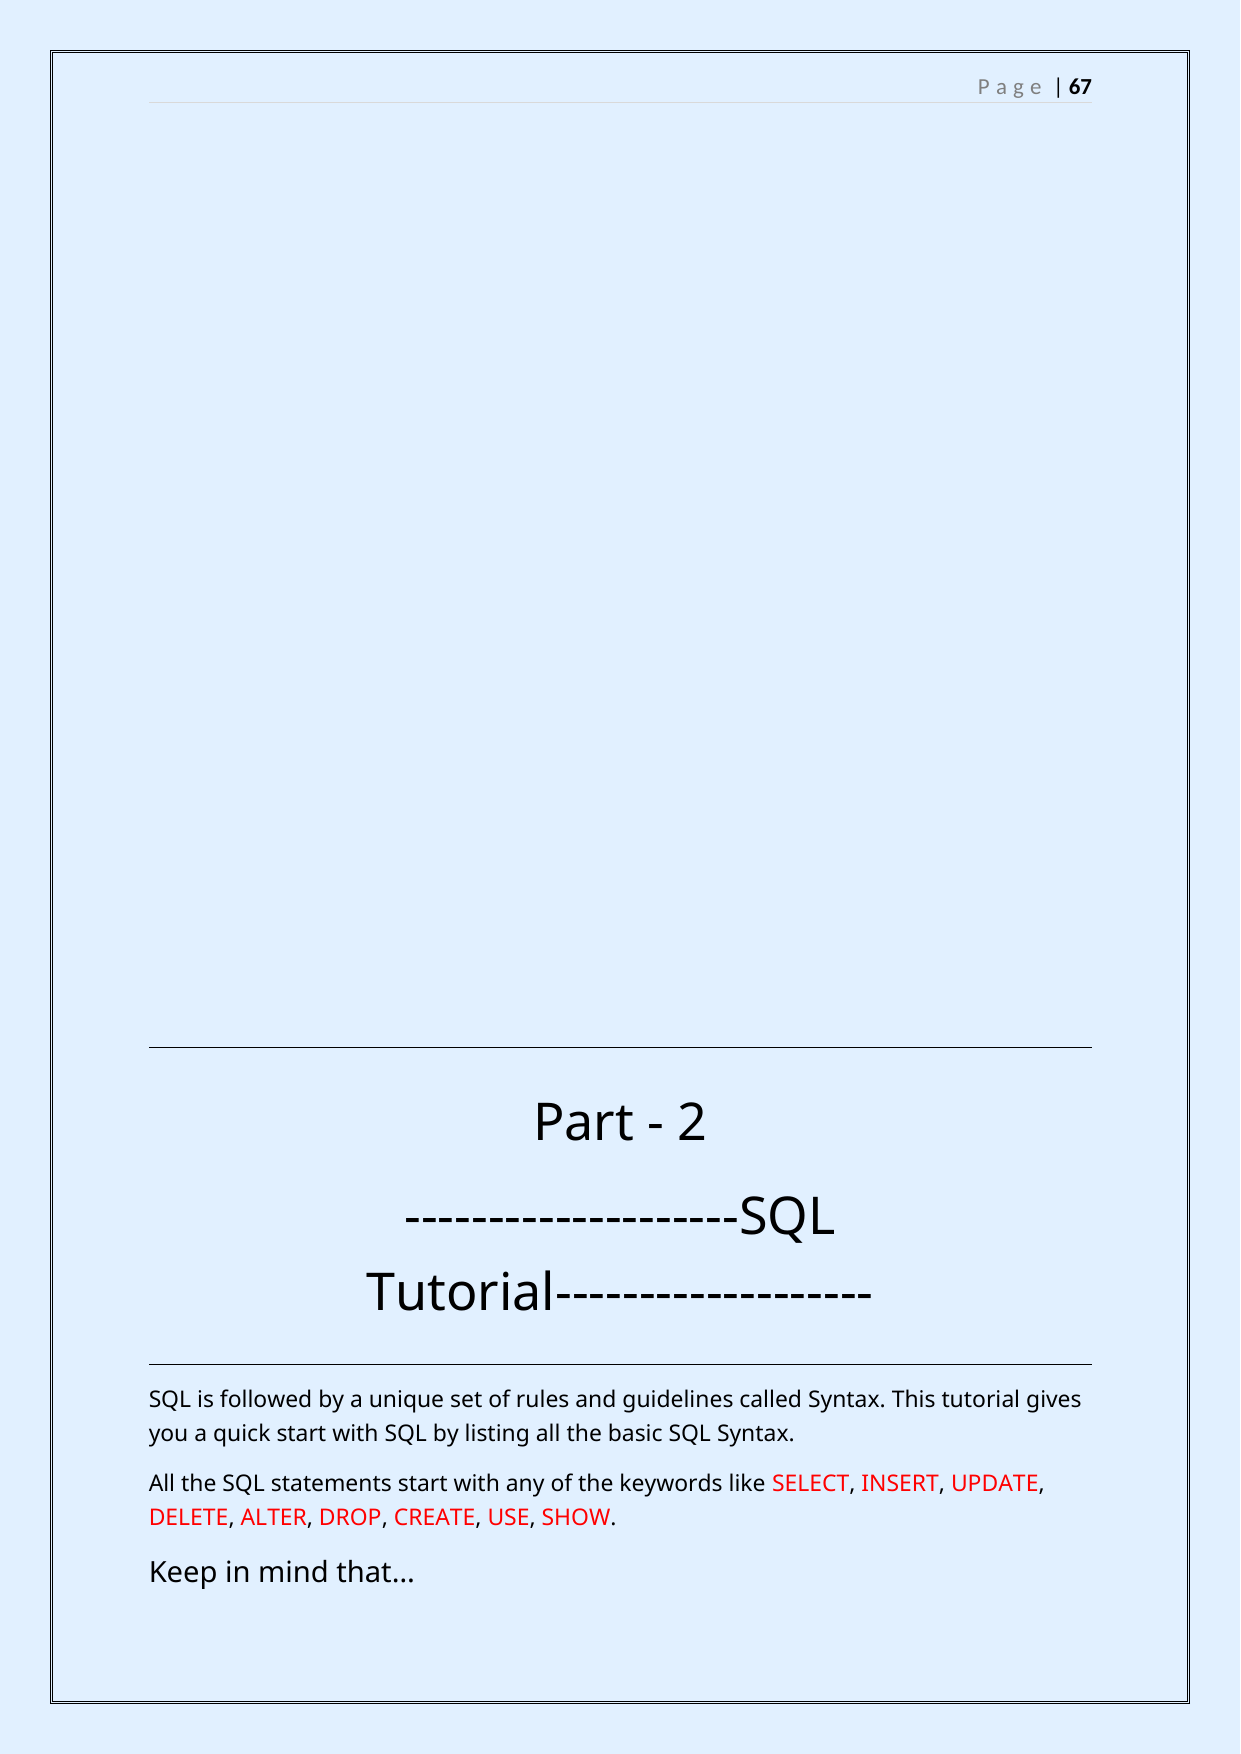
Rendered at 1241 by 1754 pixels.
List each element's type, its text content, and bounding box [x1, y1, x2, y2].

text SQL is followed by a unique set of rules and guidelines called Syntax. This tutorial gives you a quick start with SQL by listing all the basic SQL Syntax. [148, 1383, 1092, 1448]
text --------------------SQL Tutorial------------------- [148, 1178, 1092, 1326]
text Part - 2 [148, 1085, 1092, 1156]
text Keep in mind that… [148, 1551, 1092, 1591]
text All the SQL statements start with any of the keywords like SELECT, INSERT, UPDATE, DELETE, ALTER, DROP, CREATE, USE, SHOW. [148, 1467, 1092, 1532]
